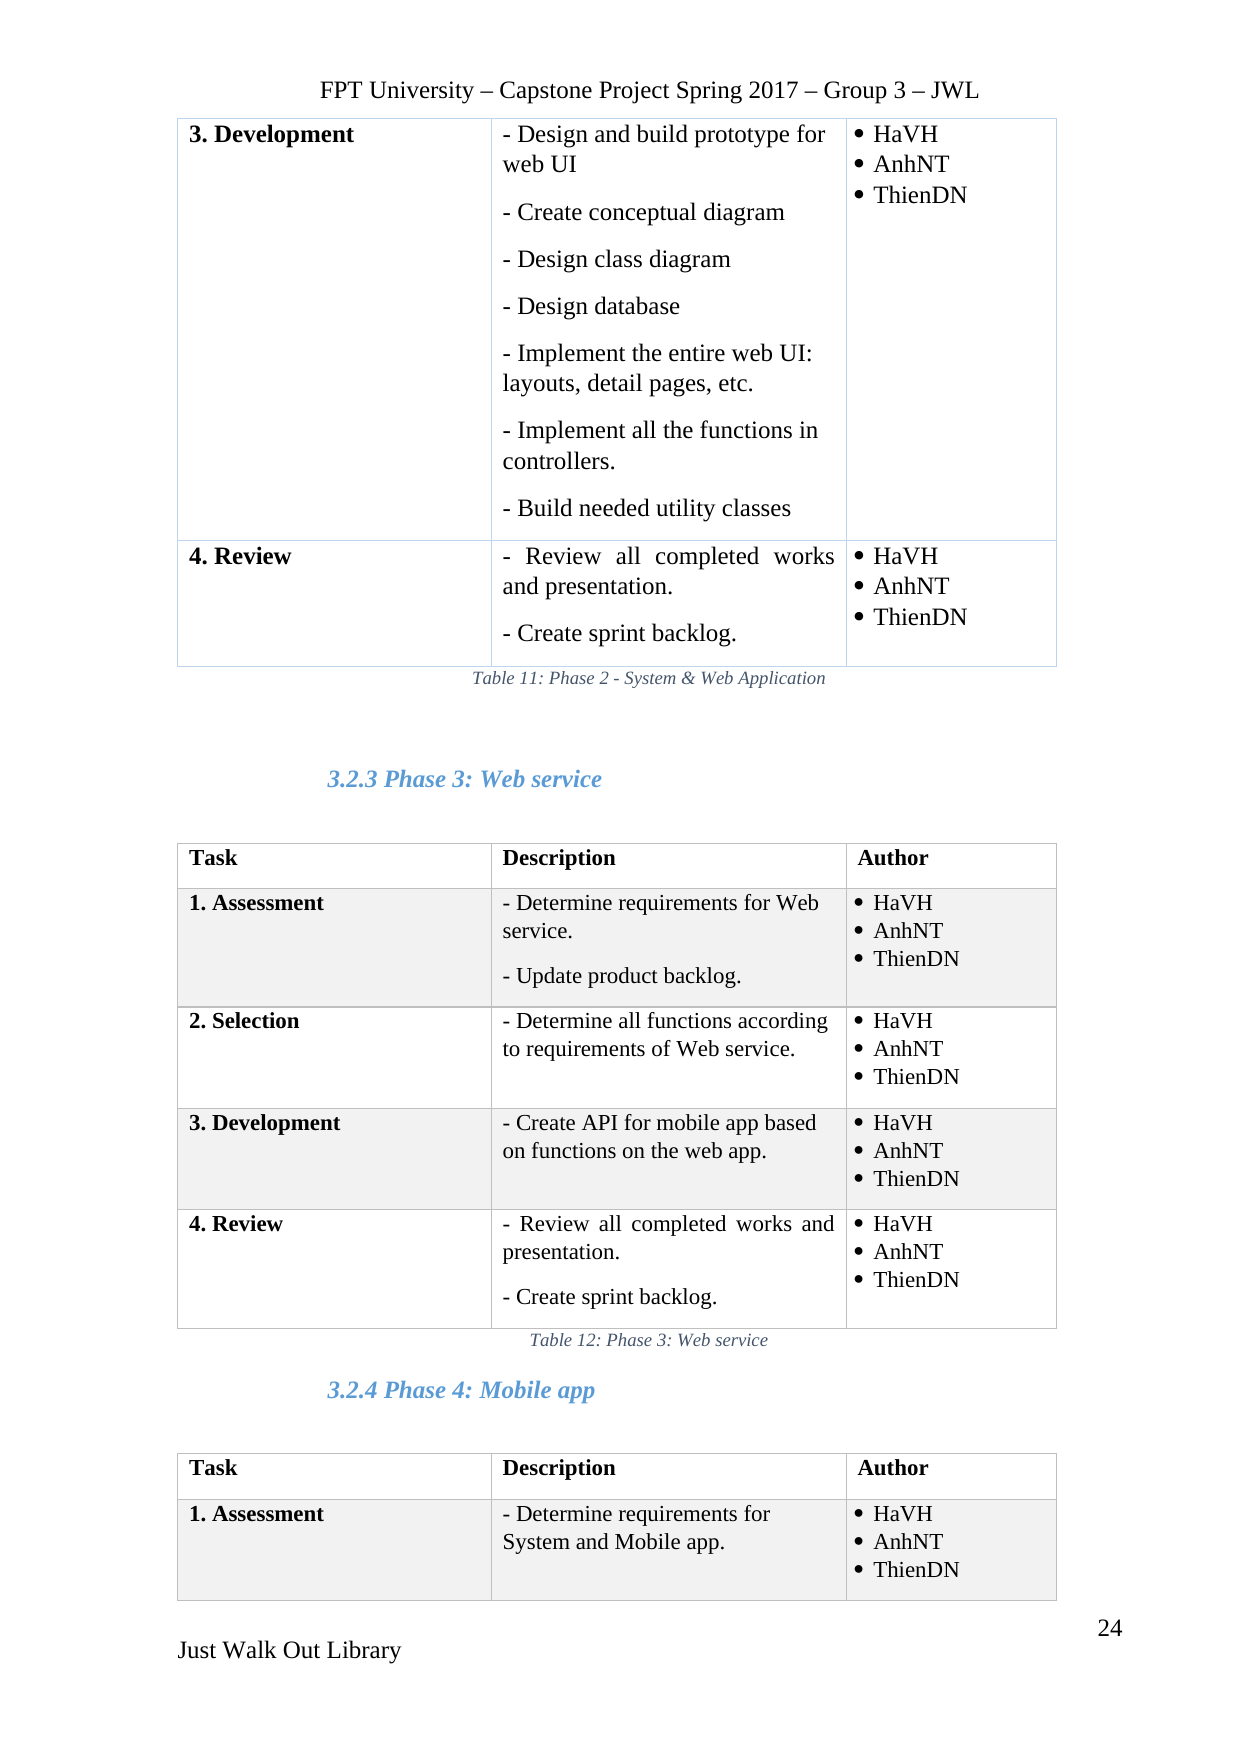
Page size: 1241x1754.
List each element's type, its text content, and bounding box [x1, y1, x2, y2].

table_cell 3. Development [178, 119, 491, 540]
table_cell - Determine all functions according to requirements of Web service. [492, 1008, 846, 1108]
table_cell - Review all completed works and presentation. - Create sprint backlog. [492, 1210, 846, 1327]
table_cell 1. Assessment [178, 1500, 491, 1600]
table_cell HaVH AnhNT ThienDN [847, 1109, 1056, 1209]
table_cell HaVH AnhNT ThienDN [847, 119, 1056, 540]
table_cell HaVH AnhNT ThienDN [847, 541, 1056, 666]
table_header Author [847, 844, 1056, 888]
table_header Description [492, 1454, 846, 1499]
table_cell 1. Assessment [178, 889, 491, 1006]
table_cell HaVH AnhNT ThienDN [847, 889, 1056, 1006]
table_cell 4. Review [178, 541, 491, 666]
table_cell - Review all completed works and presentation. - Create sprint backlog. [492, 541, 846, 666]
table_cell HaVH AnhNT ThienDN [847, 1210, 1056, 1327]
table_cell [492, 1500, 846, 1600]
table_header Description [492, 844, 846, 888]
table_header Task [178, 844, 491, 888]
table_cell 4. Review [178, 1210, 491, 1327]
table_cell 3. Development [178, 1109, 491, 1209]
table_cell HaVH AnhNT ThienDN [847, 1008, 1056, 1108]
table_cell - Design and build prototype for web UI - Create conceptual diagram - Design class diagram - Design database - Implement the entire web UI: layouts, detail pages, etc. - Implement all the functions in controllers. - Build needed utility classes [492, 119, 846, 540]
subtitle Phase 4: Mobile app [327, 1375, 1122, 1404]
table_cell 2. Selection [178, 1008, 491, 1108]
table_header Task [178, 1454, 491, 1499]
table_cell - Create API for mobile app based on functions on the web app. [492, 1109, 846, 1209]
table_cell - Determine requirements for Web service. - Update product backlog. [492, 889, 846, 1006]
table_header Author [847, 1454, 1056, 1499]
subtitle Phase 3: Web service [327, 764, 1122, 793]
table_cell HaVH AnhNT ThienDN [847, 1500, 1056, 1600]
